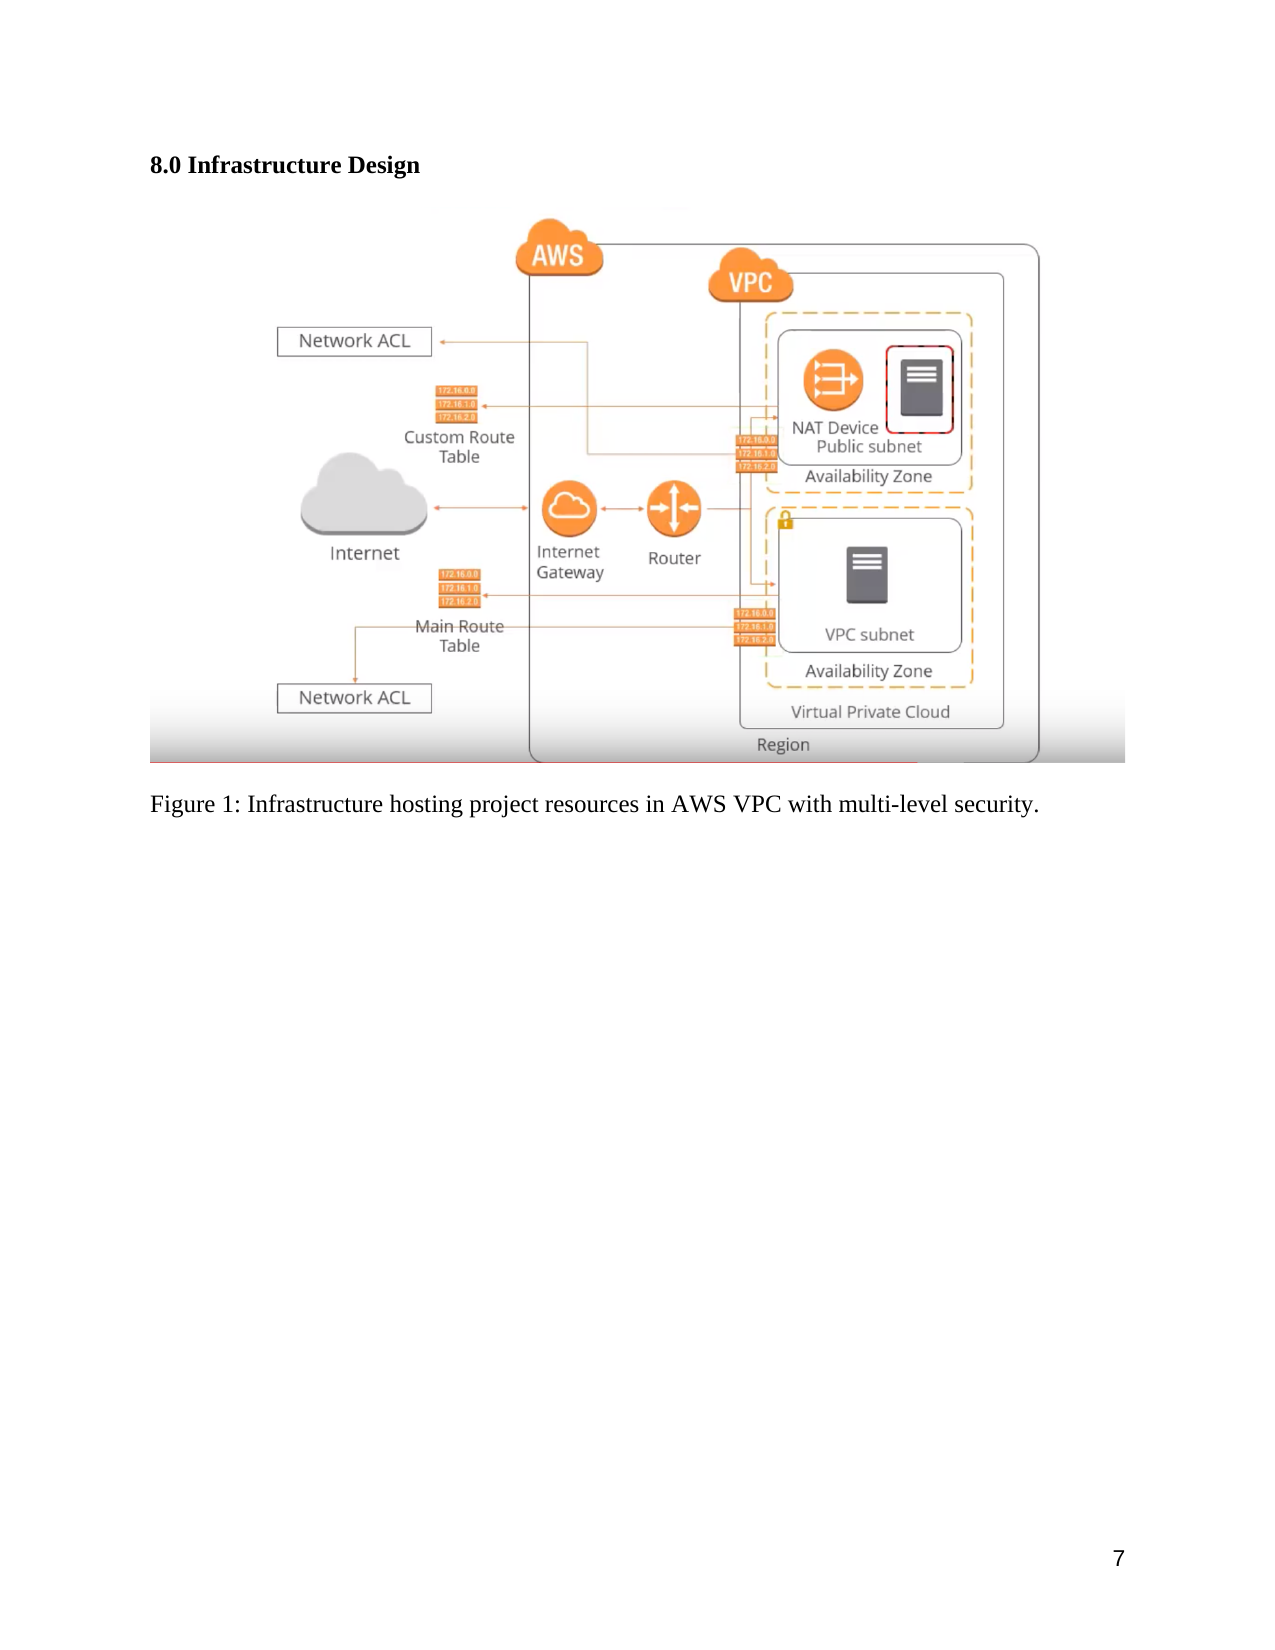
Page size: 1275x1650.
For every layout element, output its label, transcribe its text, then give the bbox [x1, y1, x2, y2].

text Figure 1: Infrastructure hosting project resources in AWS VPC with multi-level security. [150, 789, 1125, 818]
text 8.0 Infrastructure Design [150, 150, 1125, 179]
picture [150, 207, 1125, 763]
